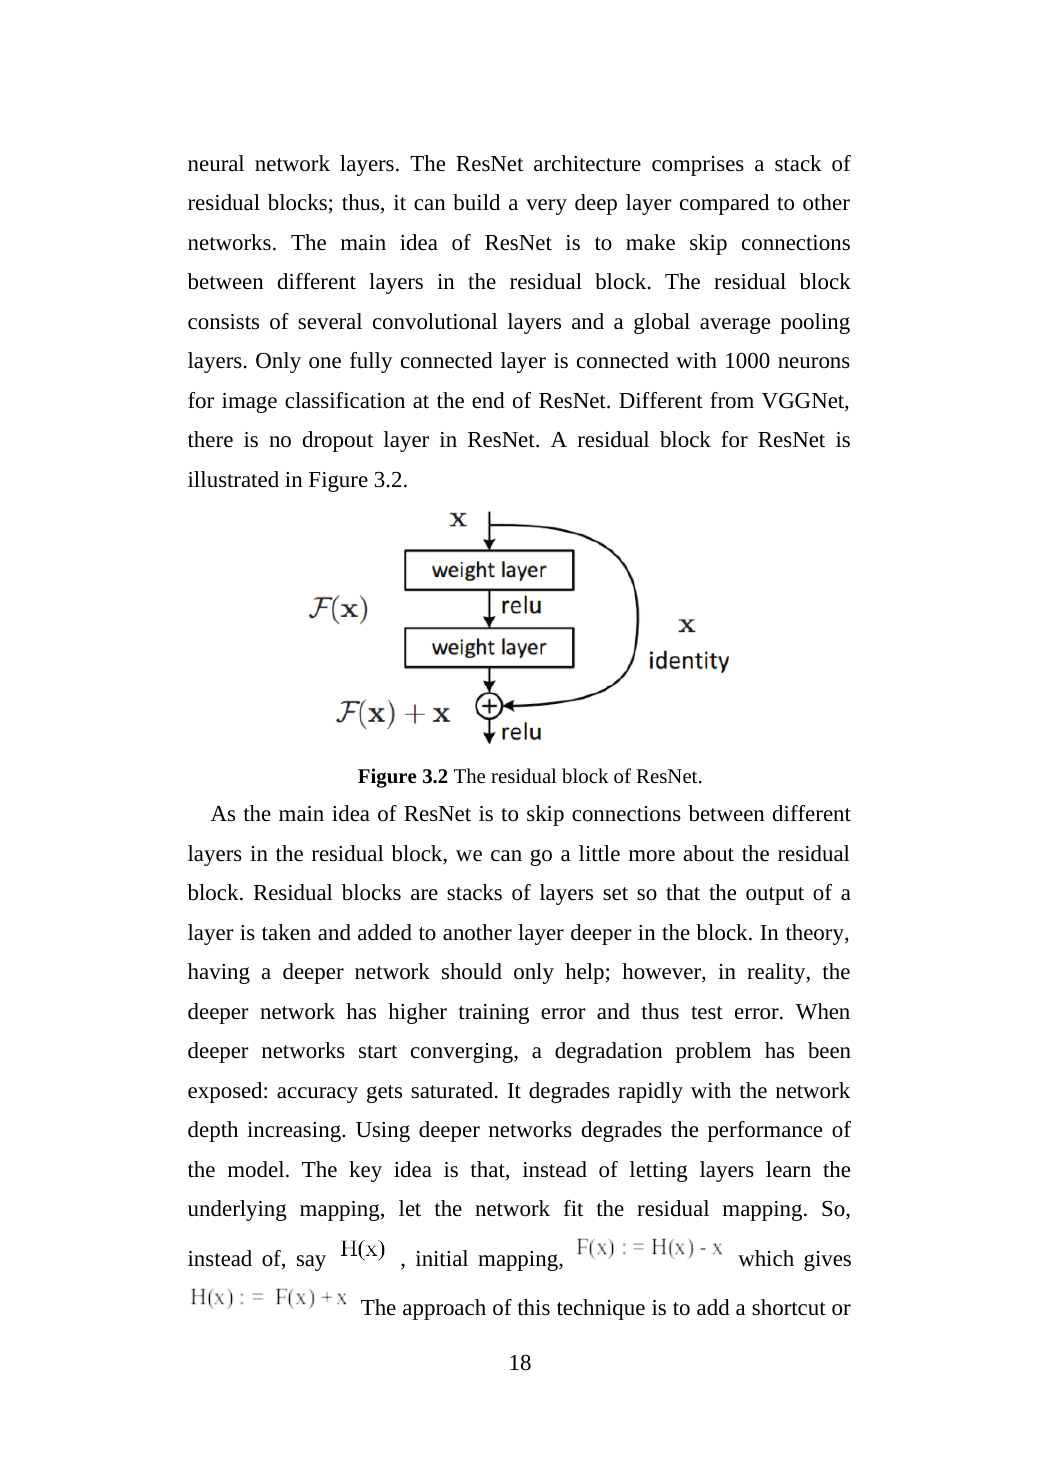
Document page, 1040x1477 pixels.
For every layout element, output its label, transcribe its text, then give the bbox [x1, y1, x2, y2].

text Figure 3.2 The residual block of ResNet. [187, 764, 852, 788]
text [187, 800, 852, 1321]
table_header [188, 505, 852, 764]
picture [296, 505, 743, 751]
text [187, 150, 852, 492]
